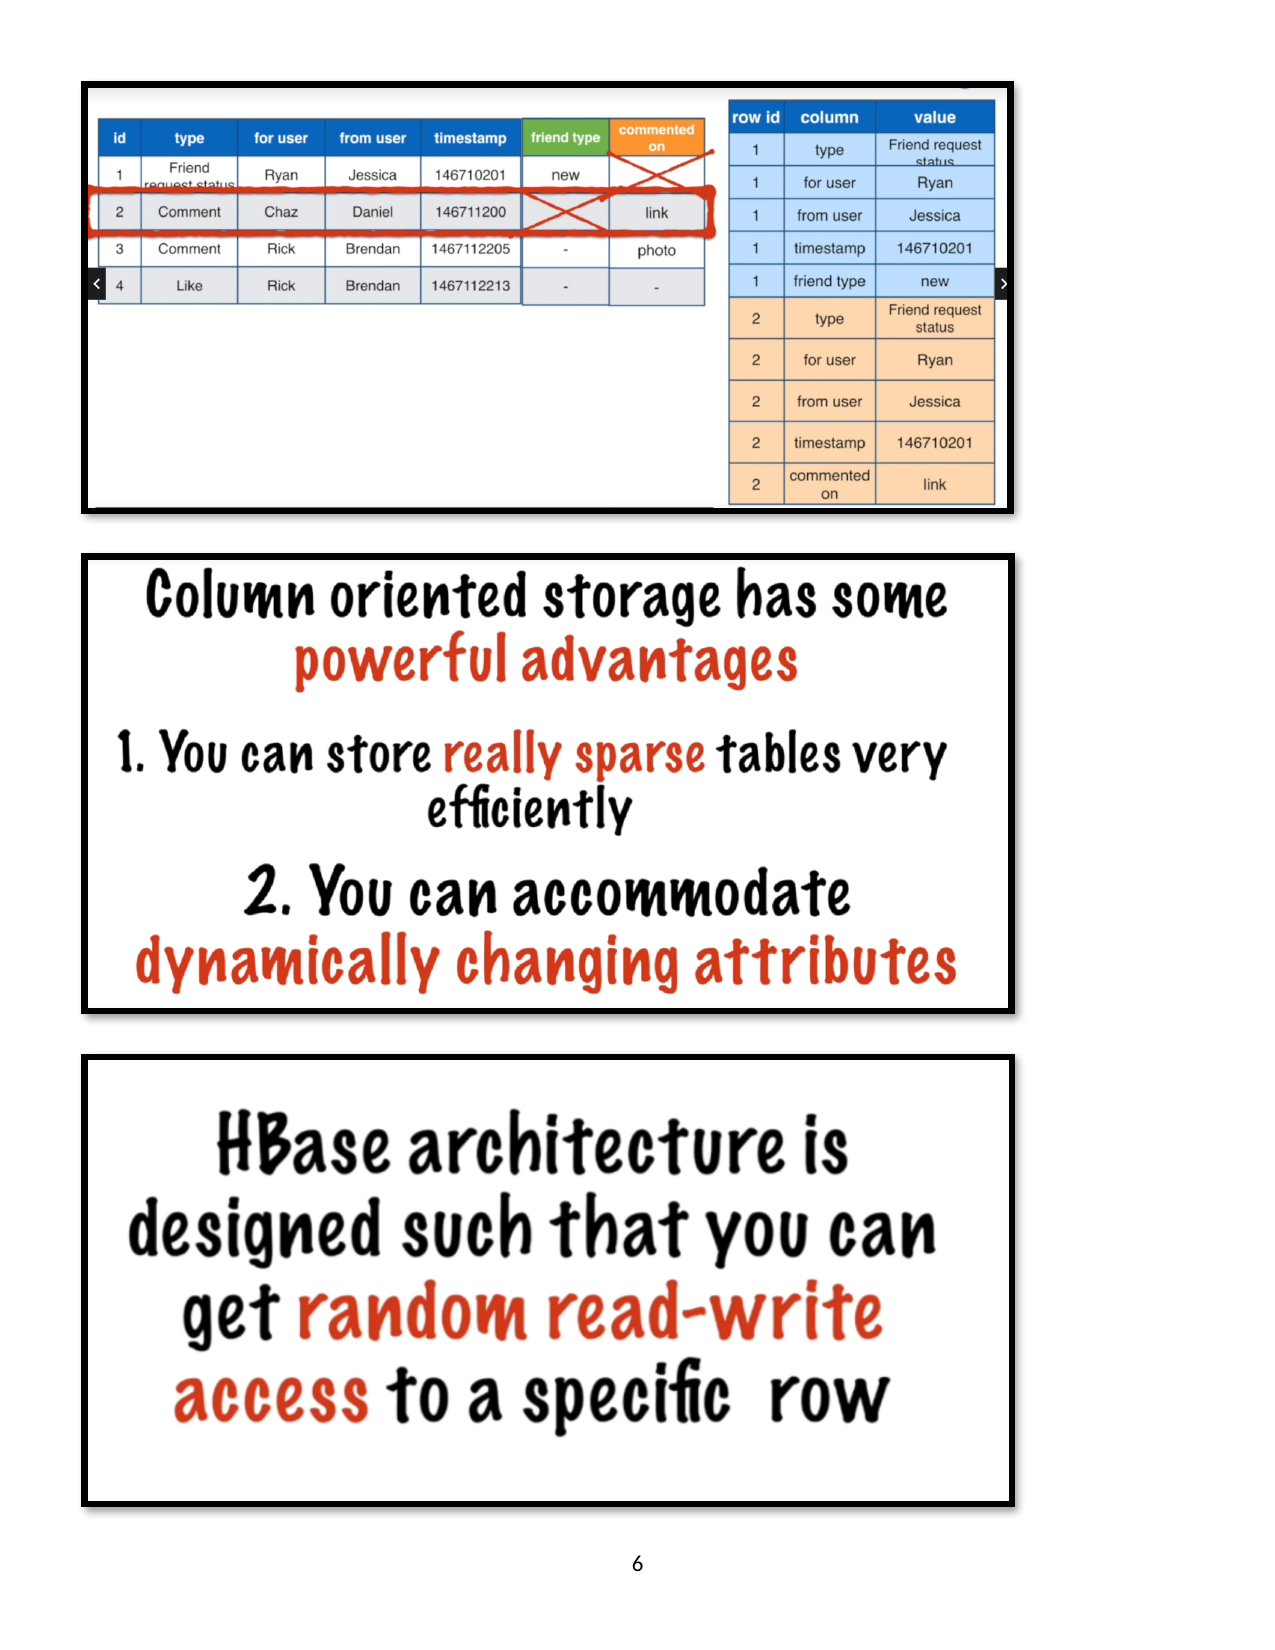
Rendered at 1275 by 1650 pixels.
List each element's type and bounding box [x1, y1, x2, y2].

picture [88, 560, 1008, 1008]
picture [88, 1060, 1009, 1501]
picture [88, 88, 1007, 508]
